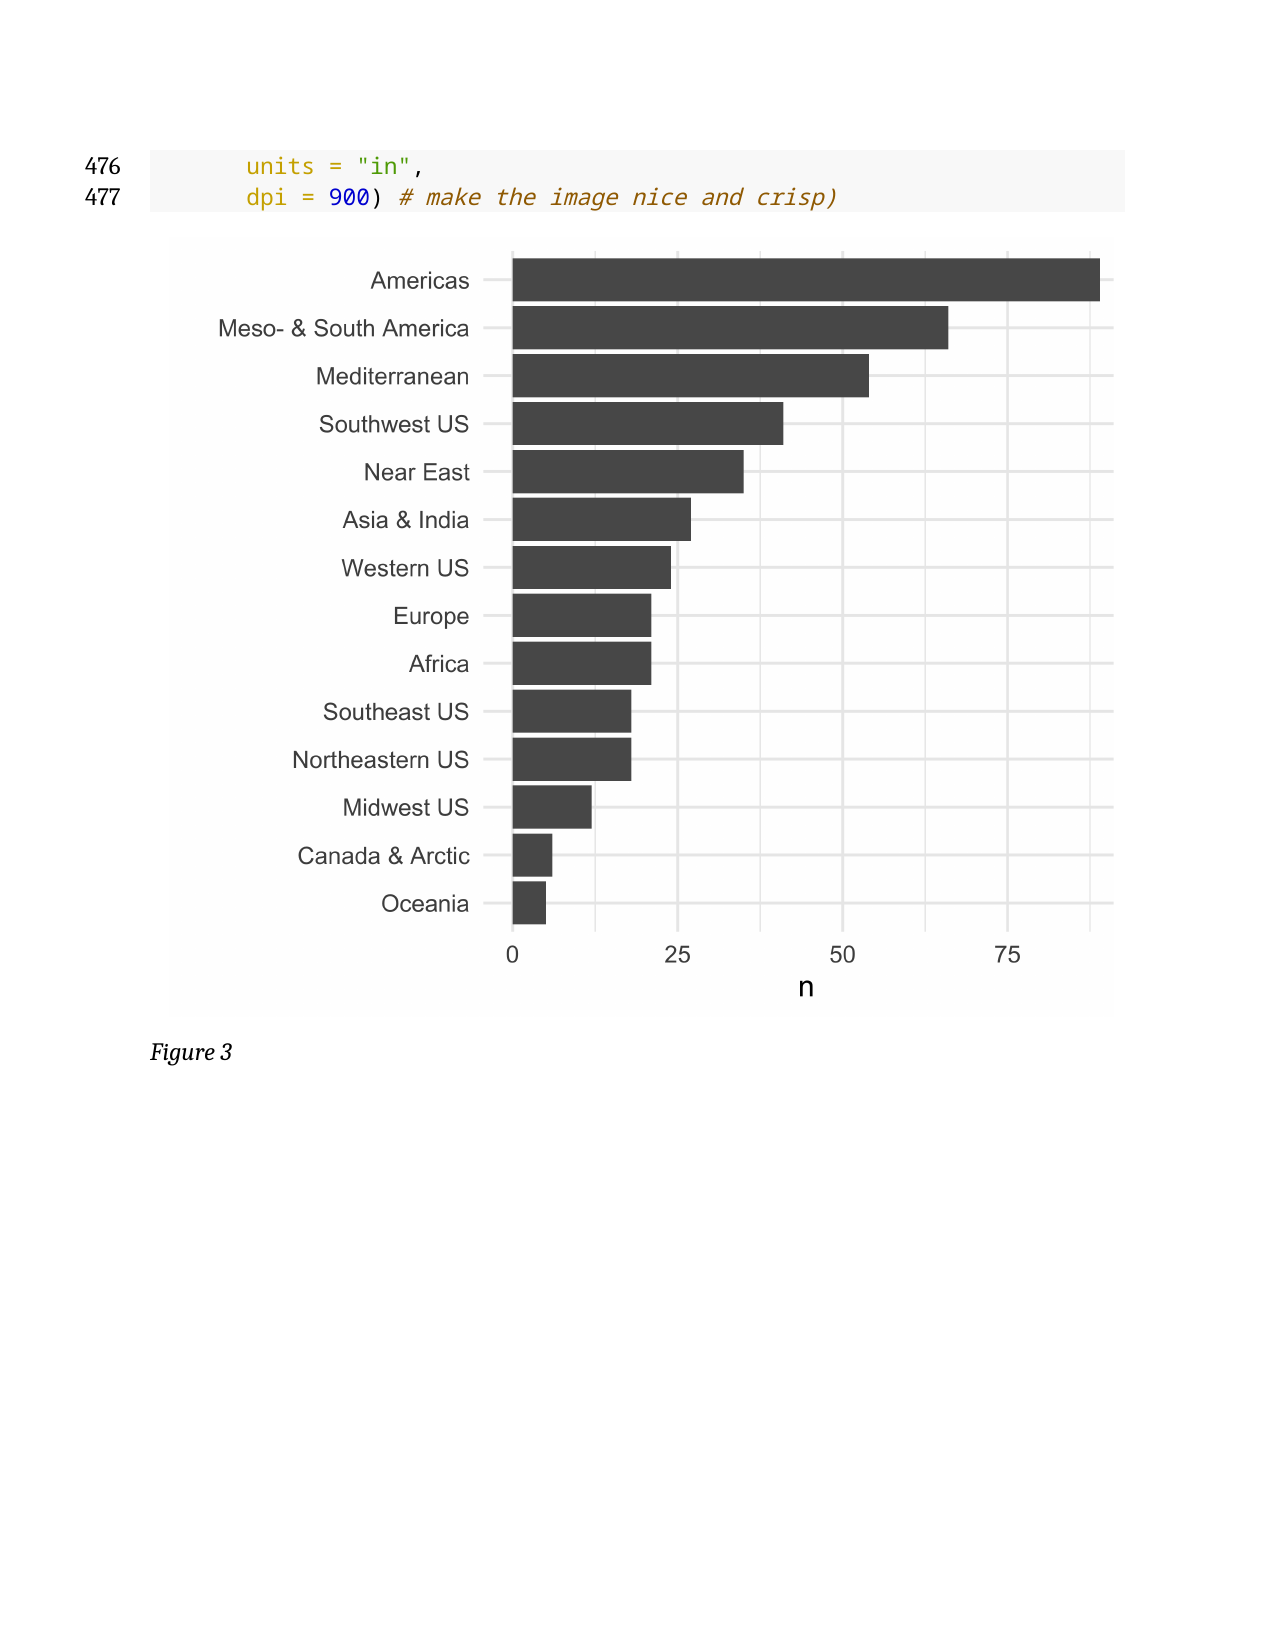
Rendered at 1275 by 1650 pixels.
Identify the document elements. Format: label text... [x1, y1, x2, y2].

picture [168, 237, 1114, 1017]
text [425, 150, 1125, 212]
table_header Figure 3 [139, 233, 1114, 1079]
